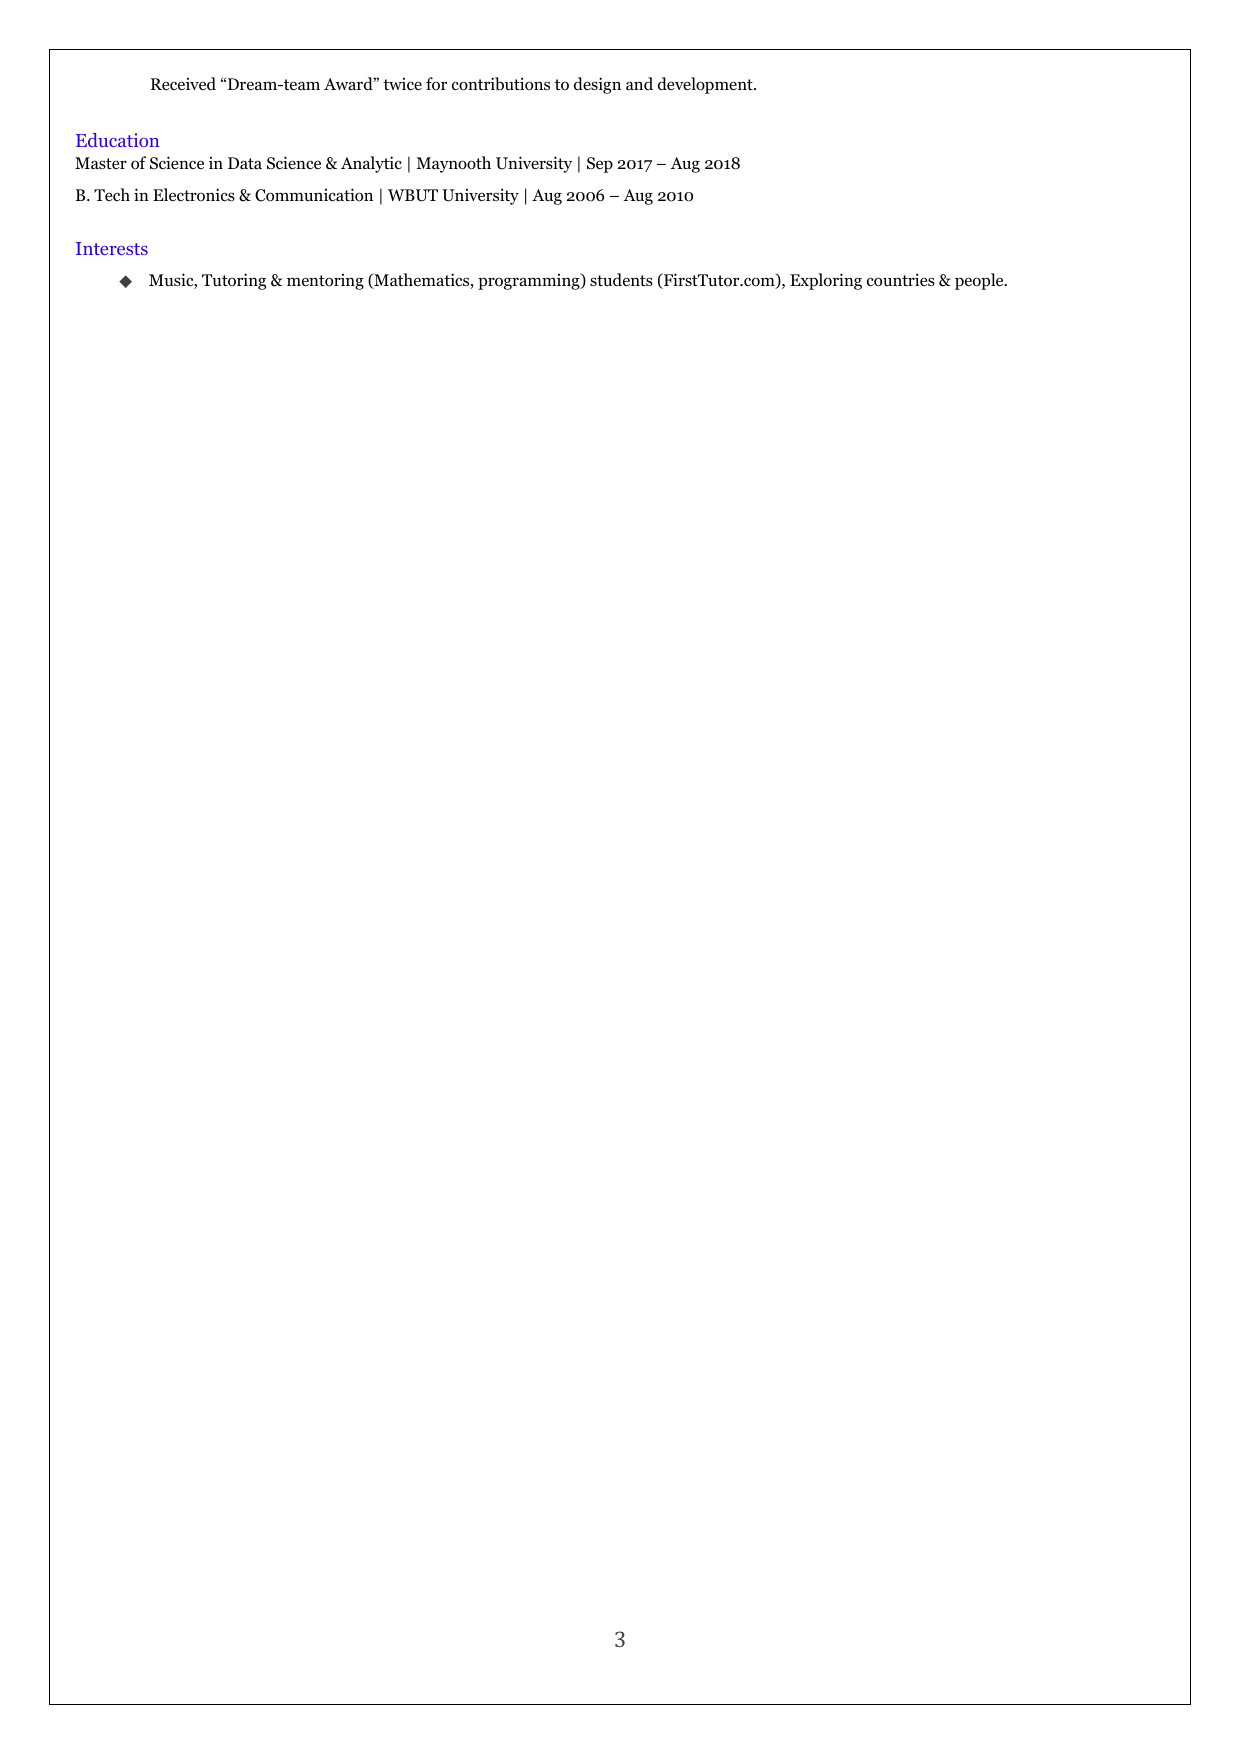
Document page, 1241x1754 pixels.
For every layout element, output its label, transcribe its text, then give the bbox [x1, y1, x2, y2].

subtitle Interests [75, 238, 1165, 259]
text Master of Science in Data Science & Analytic | Maynooth University | Sep 2017 – Aug 2018 [75, 154, 1165, 173]
text Received “Dream-team Award” twice for contributions to design and development. [150, 75, 1146, 94]
list Music, Tutoring & mentoring (Mathematics, programming) students (FirstTutor.com), Exploring countries & people. [119, 262, 1155, 296]
text B. Tech in Electronics & Communication | WBUT University | Aug 2006 – Aug 2010 [75, 186, 1165, 205]
subtitle Education [75, 130, 1165, 151]
